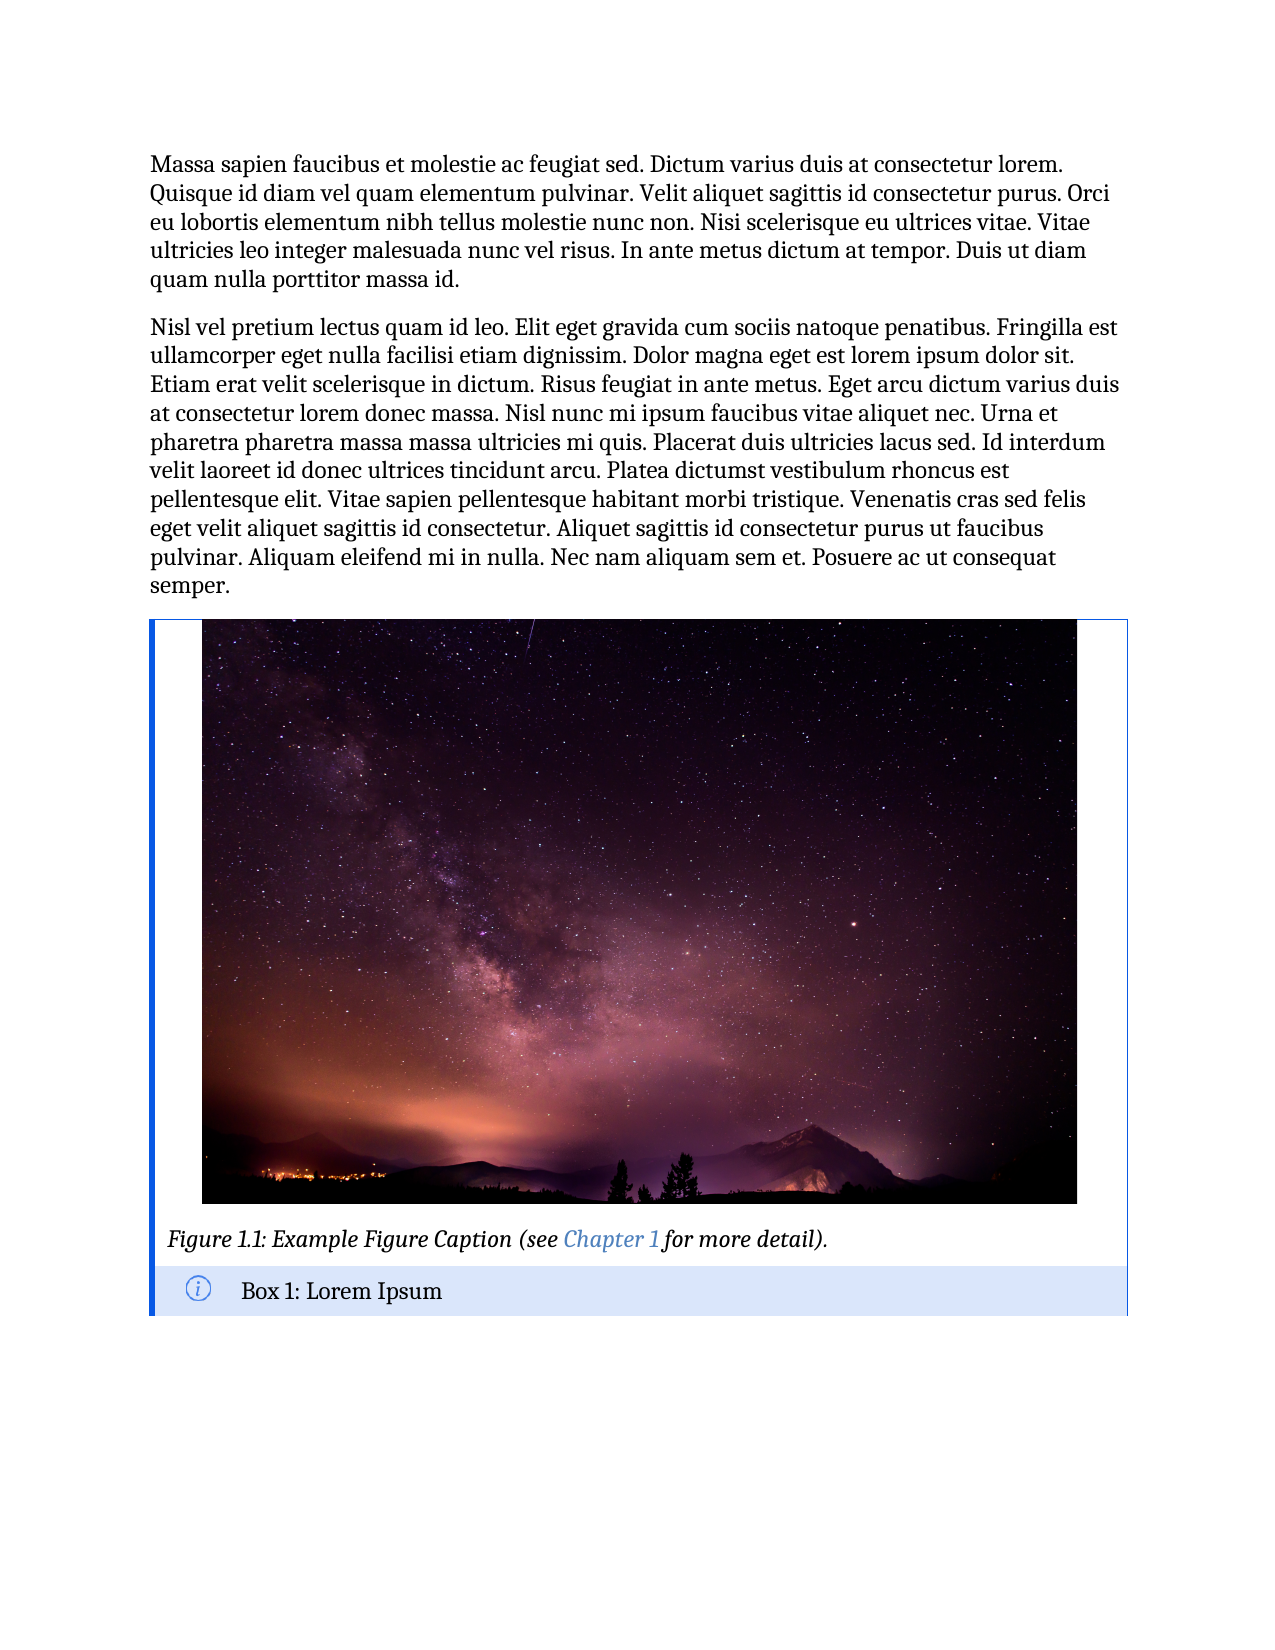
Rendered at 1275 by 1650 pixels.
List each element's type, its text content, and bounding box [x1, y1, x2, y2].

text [150, 150, 1125, 294]
table_header Figure 1.1: Example Figure Caption (see Chapter 1 for more detail). [155, 620, 1127, 1266]
table_header Box 1: Lorem Ipsum [155, 1266, 1127, 1316]
picture [202, 619, 1078, 1204]
picture [186, 1275, 211, 1301]
text Nisl vel pretium lectus quam id leo. Elit eget gravida cum sociis natoque penatibus. Fringilla est ullamcorper eget nulla facilisi etiam dignissim. Dolor magna eget est lorem ipsum dolor sit. Etiam erat velit scelerisque in dictum. Risus feugiat in ante metus. Eget arcu dictum varius duis at consectetur lorem donec massa. Nisl nunc mi ipsum faucibus vitae aliquet nec. Urna et pharetra pharetra massa massa ultricies mi quis. Placerat duis ultricies lacus sed. Id interdum velit laoreet id donec ultrices tincidunt arcu. Platea dictumst vestibulum rhoncus est pellentesque elit. Vitae sapien pellentesque habitant morbi tristique. Venenatis cras sed felis eget velit aliquet sagittis id consectetur. Aliquet sagittis id consectetur purus ut faucibus pulvinar. Aliquam eleifend mi in nulla. Nec nam aliquam sem et. Posuere ac ut consequat semper. [150, 312, 1125, 600]
